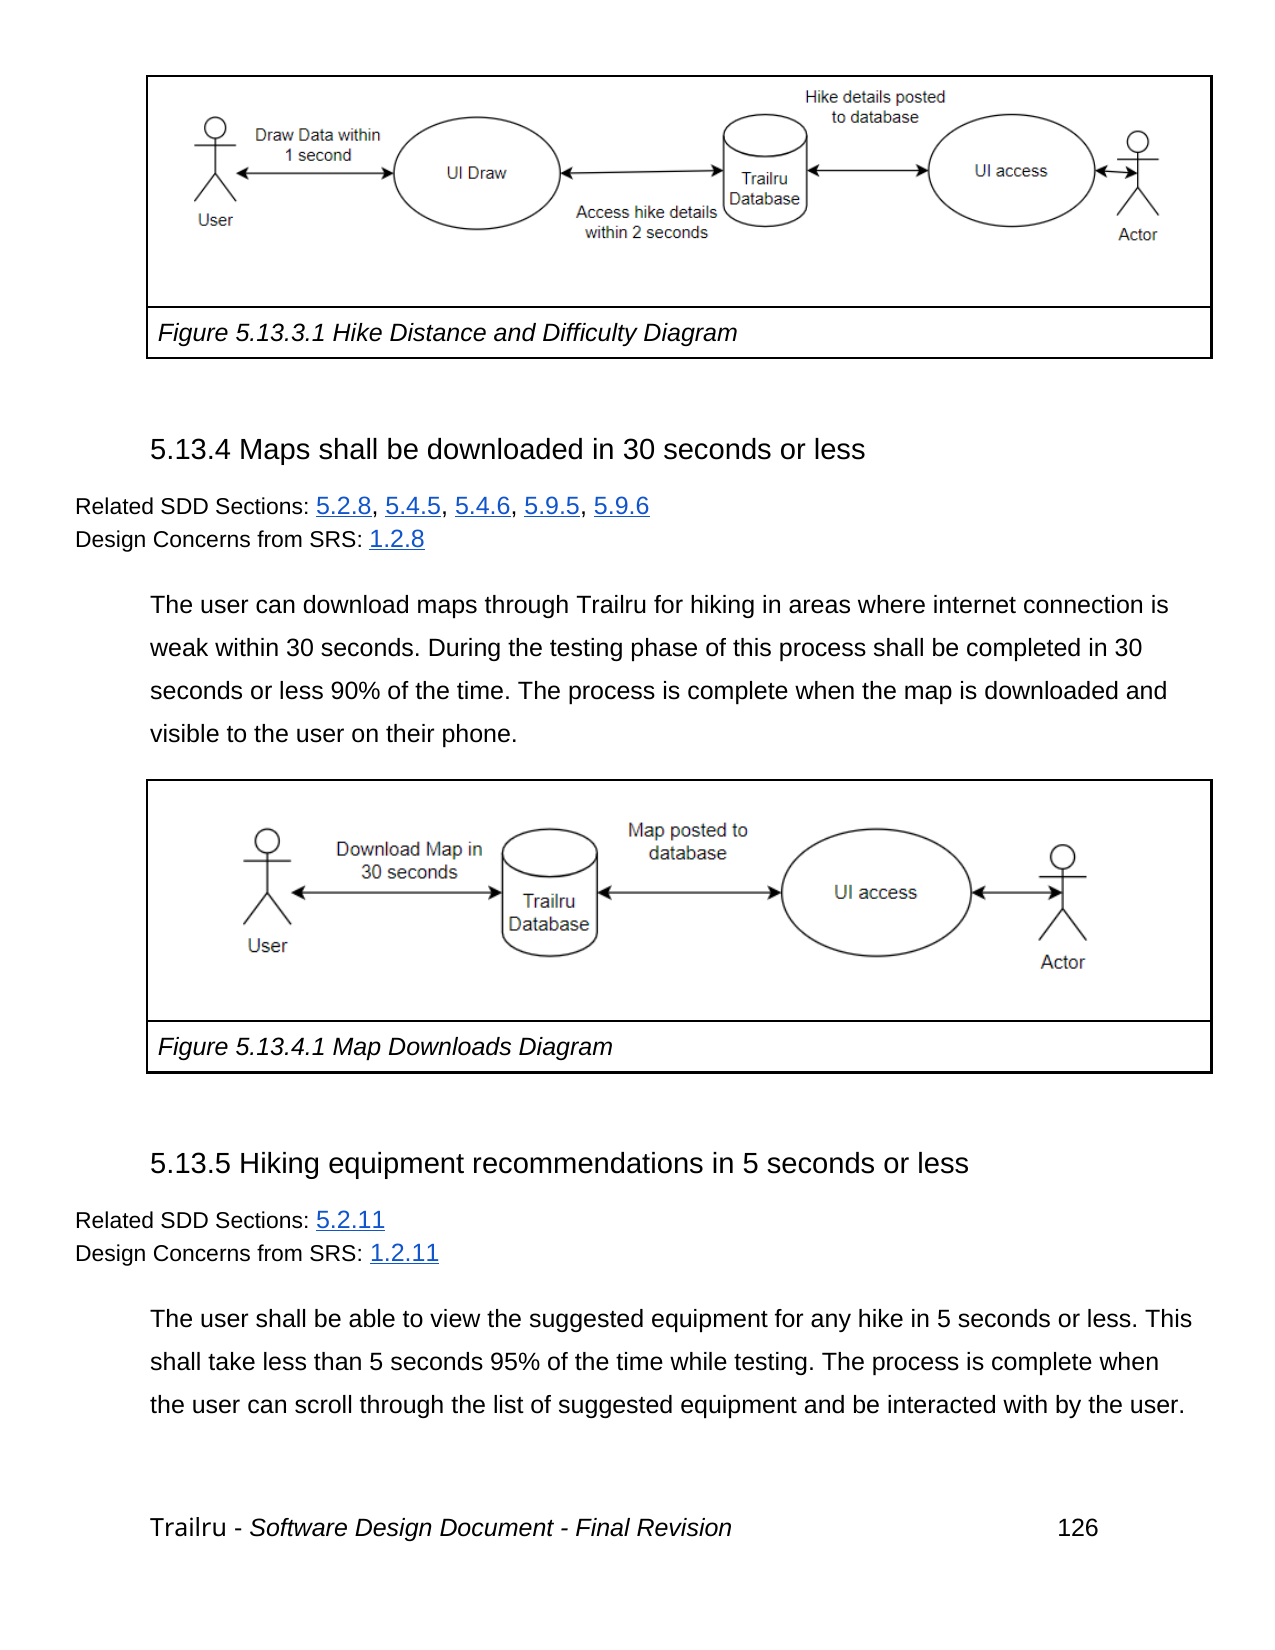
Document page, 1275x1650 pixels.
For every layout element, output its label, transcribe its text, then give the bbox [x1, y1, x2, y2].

table_header [148, 781, 1210, 1020]
picture [182, 87, 1177, 265]
table_cell Figure 5.13.4.1 Map Downloads Diagram [148, 1022, 1210, 1071]
text Design Concerns from SRS: 1.2.8 [75, 524, 1200, 553]
text Related SDD Sections: 5.2.8, 5.4.5, 5.4.6, 5.9.5, 5.9.6 [75, 491, 1200, 519]
text Related SDD Sections: 5.2.11 [75, 1205, 1200, 1234]
picture [232, 791, 1098, 979]
text Design Concerns from SRS: 1.2.11 [75, 1238, 1200, 1267]
table_cell Figure 5.13.3.1 Hike Distance and Difficulty Diagram [148, 308, 1210, 357]
text The user can download maps through Trailru for hiking in areas where internet connection is weak within 30 seconds. During the testing phase of this process shall be completed in 30 seconds or less 90% of the time. The process is complete when the map is downloaded and visible to the user on their phone. [150, 590, 1200, 748]
subtitle 5.13.5 Hiking equipment recommendations in 5 seconds or less [150, 1146, 1200, 1180]
subtitle 5.13.4 Maps shall be downloaded in 30 seconds or less [150, 432, 1200, 466]
table_header [148, 77, 1210, 306]
text The user shall be able to view the suggested equipment for any hike in 5 seconds or less. This shall take less than 5 seconds 95% of the time while testing. The process is complete when the user can scroll through the list of suggested equipment and be interacted with by the user. [150, 1304, 1200, 1419]
